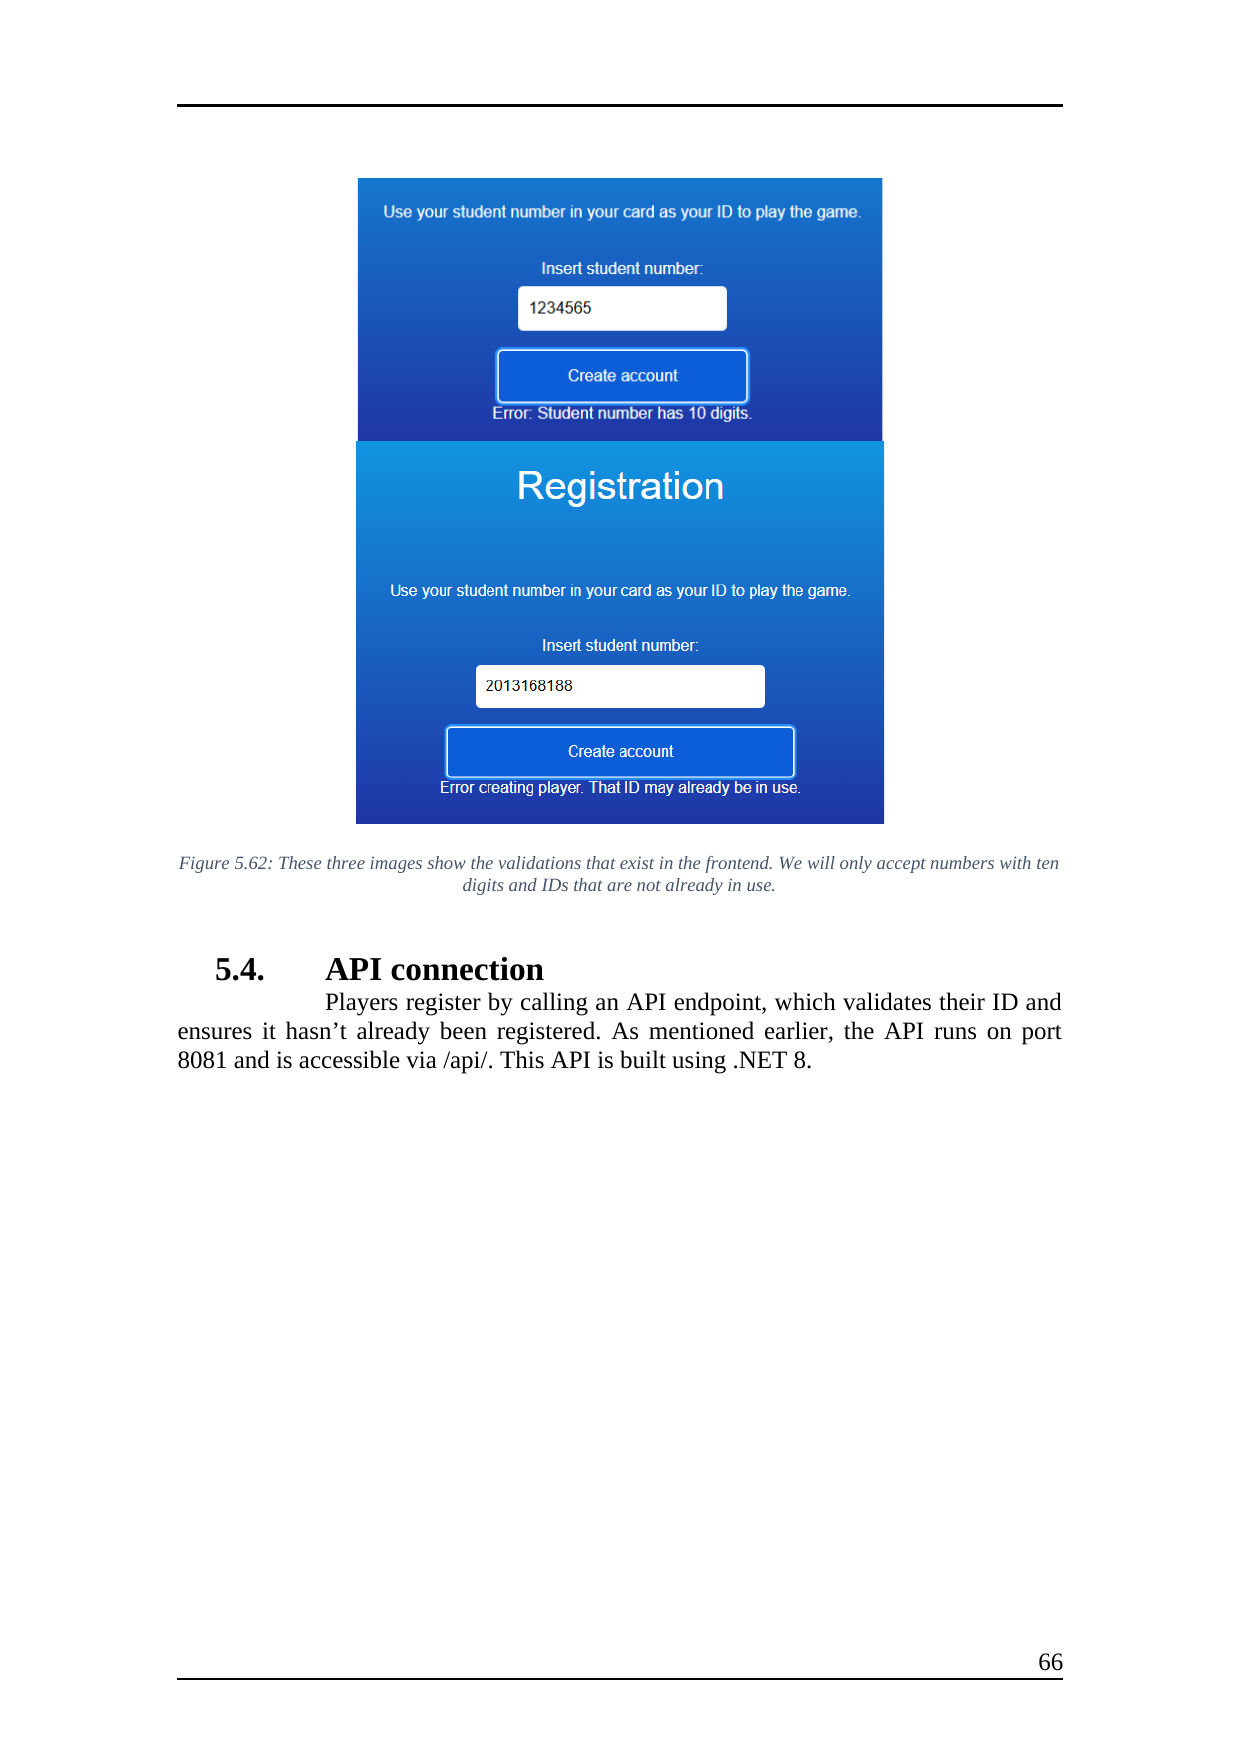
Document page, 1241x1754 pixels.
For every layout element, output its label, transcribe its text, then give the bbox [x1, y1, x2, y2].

subtitle API connection [215, 949, 1063, 987]
text Players register by calling an API endpoint, which validates their ID and ensures it hasn’t already been registered. As mentioned earlier, the API runs on port 8081 and is accessible via /api/. This API is built using .NET 8. [177, 987, 1063, 1074]
picture [356, 178, 885, 824]
